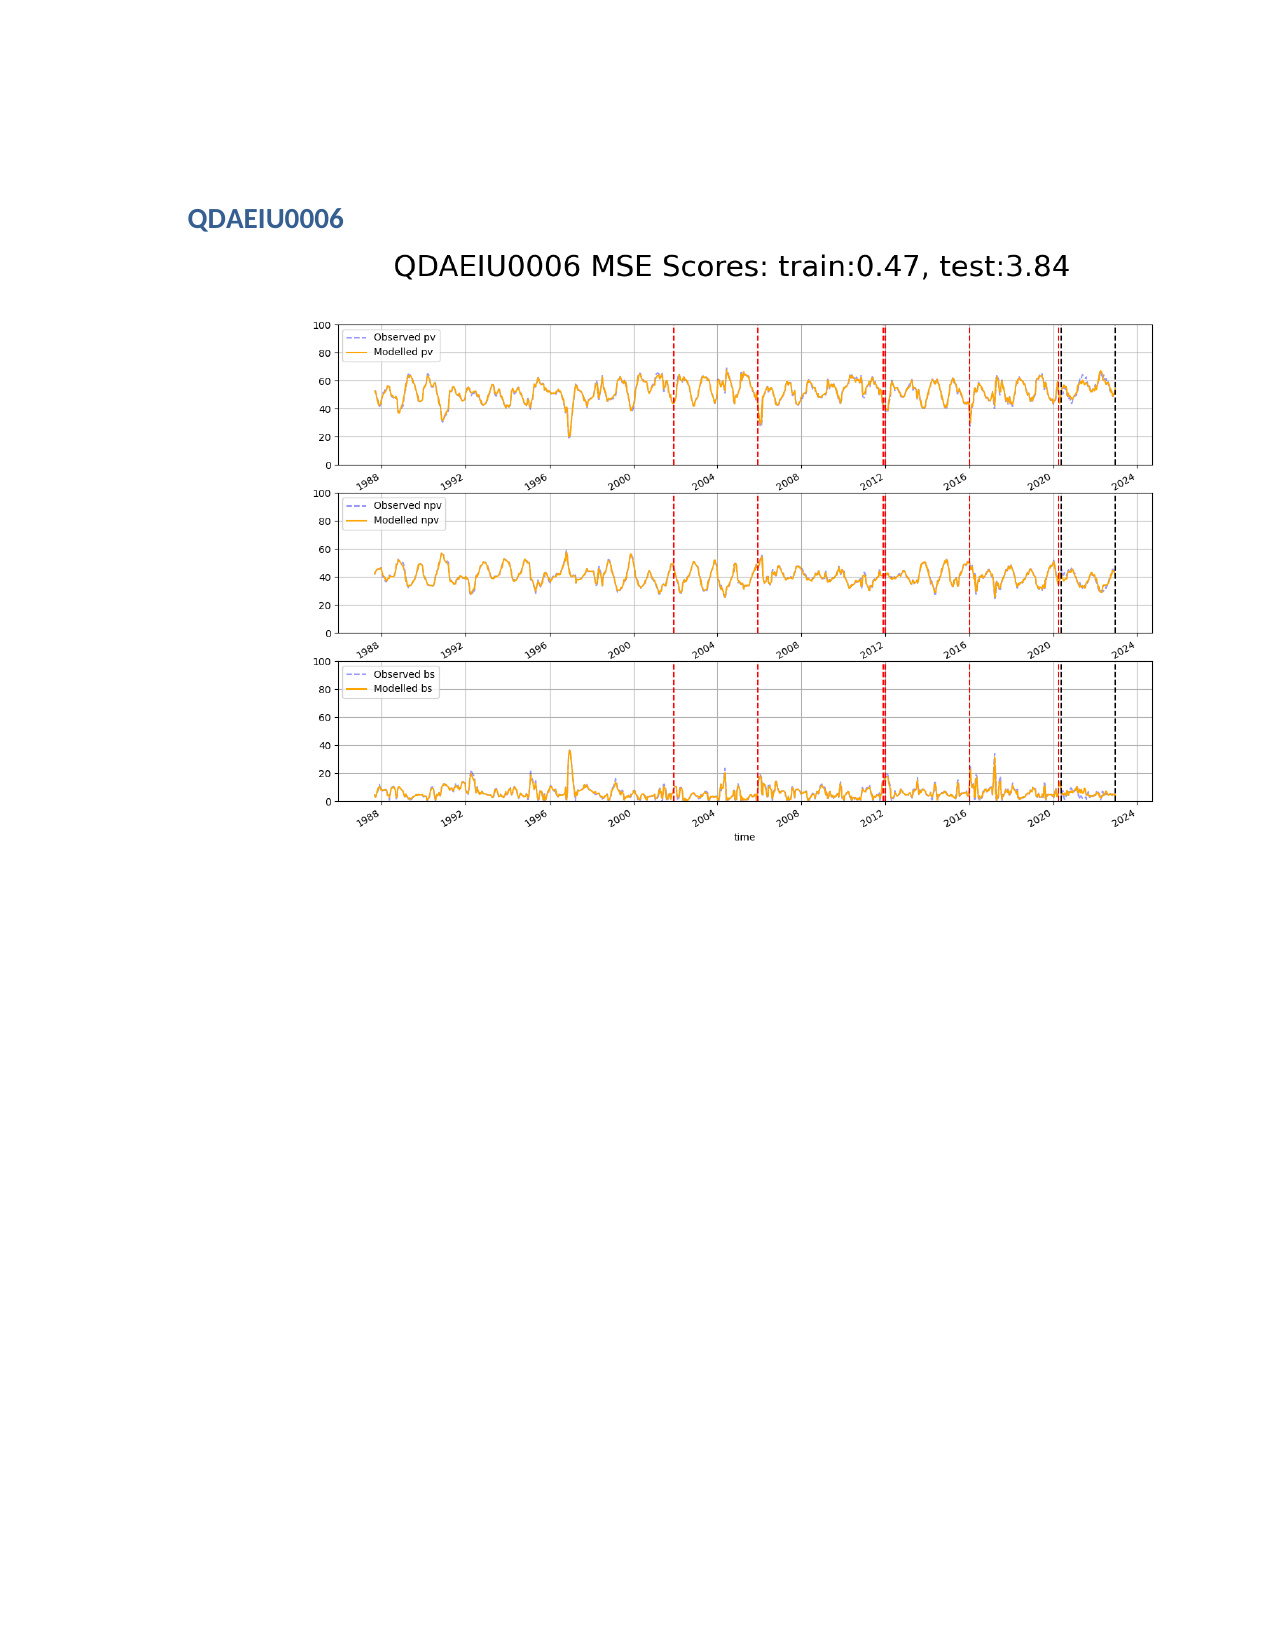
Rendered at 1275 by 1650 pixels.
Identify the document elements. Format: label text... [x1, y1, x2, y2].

subtitle QDAEIU0006 [187, 200, 1087, 236]
picture [206, 241, 1257, 941]
